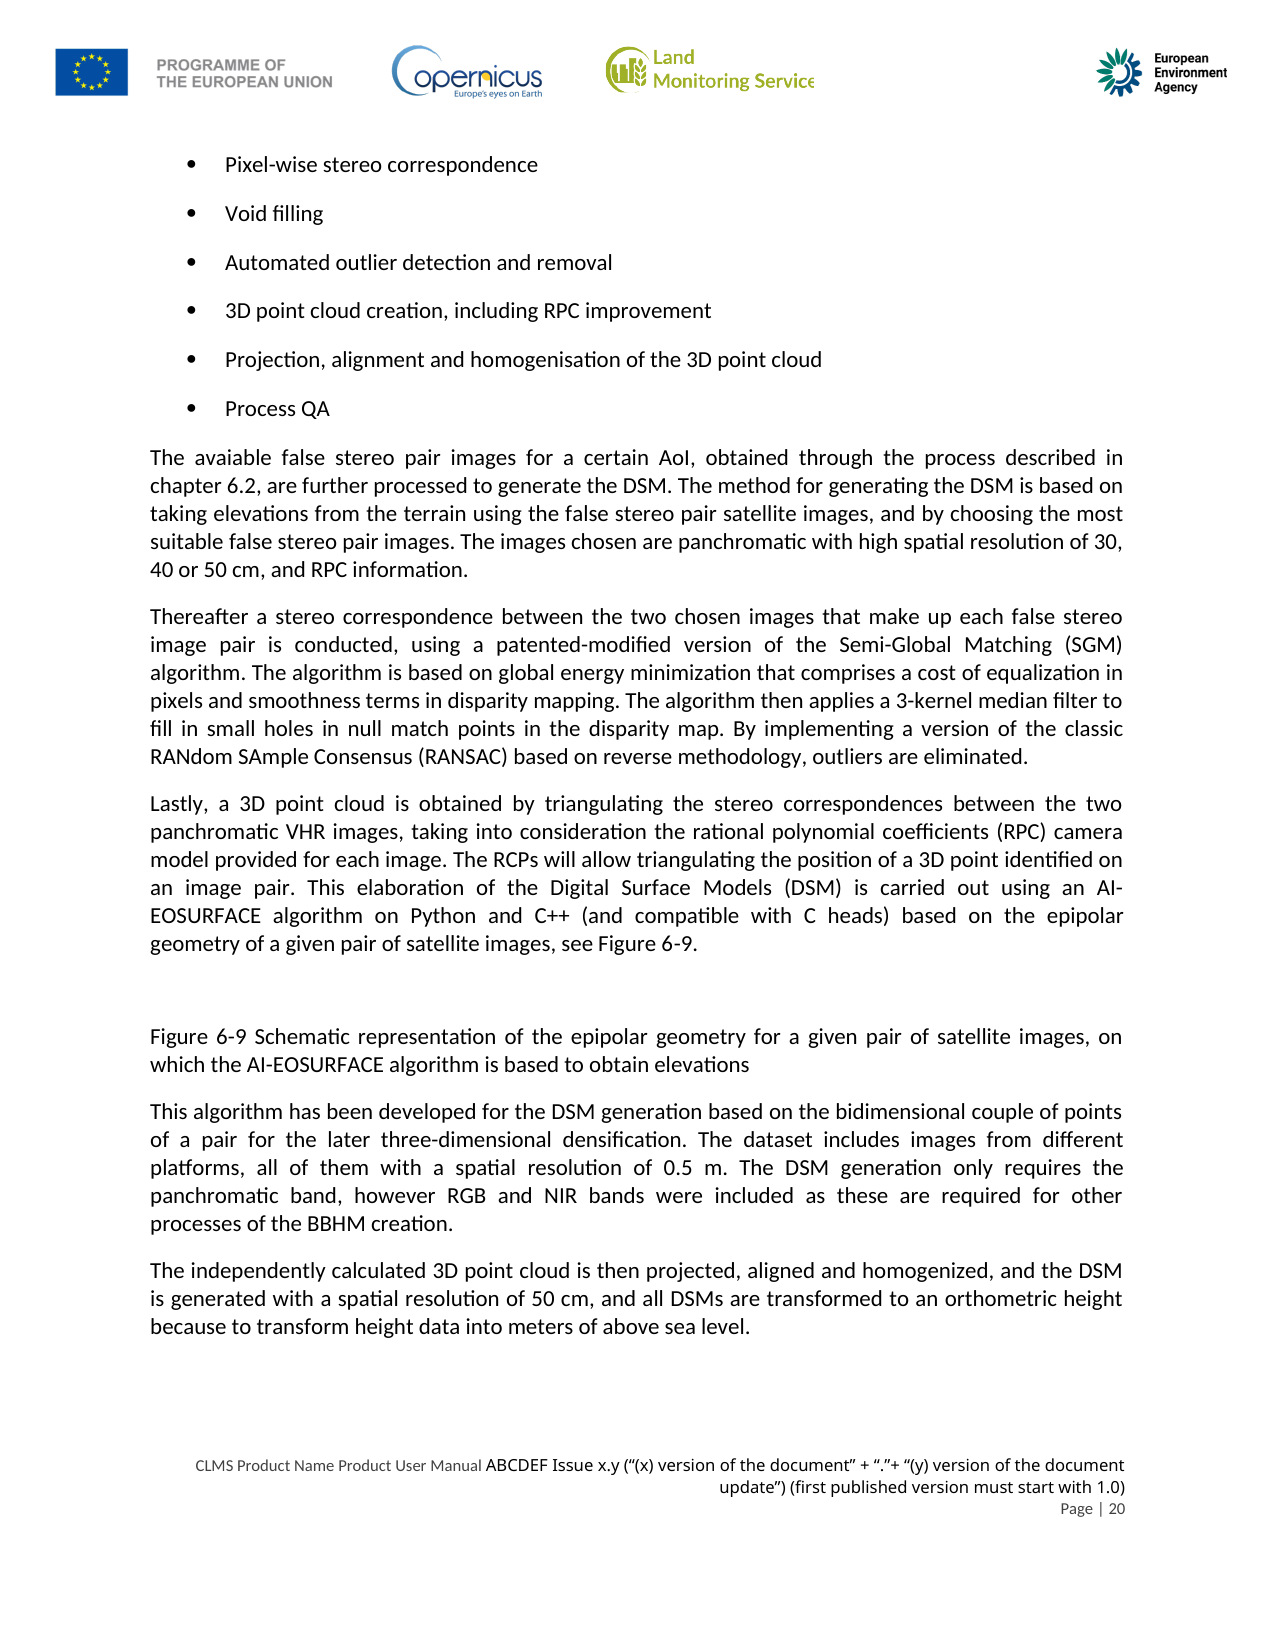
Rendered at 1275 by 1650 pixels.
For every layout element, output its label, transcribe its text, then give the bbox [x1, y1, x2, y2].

text Lastly, a 3D point cloud is obtained by triangulating the stereo correspondences between the two panchromatic VHR images, taking into consideration the rational polynomial coefficients (RPC) camera model provided for each image. The RCPs will allow triangulating the position of a 3D point identified on an image pair. This elaboration of the Digital Surface Models (DSM) is carried out using an AI-EOSURFACE algorithm on Python and C++ (and compatible with C heads) based on the epipolar geometry of a given pair of satellite images, see Figure 6‑9. [150, 789, 1125, 957]
text This algorithm has been developed for the DSM generation based on the bidimensional couple of points of a pair for the later three-dimensional densification. The dataset includes images from different platforms, all of them with a spatial resolution of 0.5 m. The DSM generation only requires the panchromatic band, however RGB and NIR bands were included as these are required for other processes of the BBHM creation. [150, 1097, 1125, 1237]
picture [29, 21, 351, 124]
text Thereafter a stereo correspondence between the two chosen images that make up each false stereo image pair is conducted, using a patented-modified version of the Semi-Global Matching (SGM) algorithm. The algorithm is based on global energy minimization that comprises a cost of equalization in pixels and smoothness terms in disparity mapping. The algorithm then applies a 3-kernel median filter to fill in small holes in null match points in the disparity map. By implementing a version of the classic RANdom SAmple Consensus (RANSAC) based on reverse methodology, outliers are eliminated. [150, 602, 1125, 770]
text Figure 6‑9 Schematic representation of the epipolar geometry for a given pair of satellite images, on which the AI-EOSURFACE algorithm is based to obtain elevations [150, 1022, 1125, 1078]
text The independently calculated 3D point cloud is then projected, aligned and homogenized, and the DSM is generated with a spatial resolution of 50 cm, and all DSMs are transformed to an orthometric height because to transform height data into meters of above sea level. [150, 1256, 1125, 1340]
list Pixel-wise stereo correspondence [187, 150, 1125, 178]
text The avaiable false stereo pair images for a certain AoI, obtained through the process described in chapter 6.2, are further processed to generate the DSM. The method for generating the DSM is based on taking elevations from the terrain using the false stereo pair satellite images, and by choosing the most suitable false stereo pair images. The images chosen are panchromatic with high spatial resolution of 30, 40 or 50 cm, and RPC information. [150, 443, 1125, 583]
picture [605, 46, 814, 93]
list Automated outlier detection and removal [187, 248, 1125, 276]
list Projection, alignment and homogenisation of the 3D point cloud [187, 345, 1125, 373]
list Void filling [187, 199, 1125, 227]
picture [371, 15, 560, 130]
picture [1094, 46, 1228, 97]
list Process QA [187, 394, 1125, 422]
list 3D point cloud creation, including RPC improvement [187, 297, 1125, 324]
